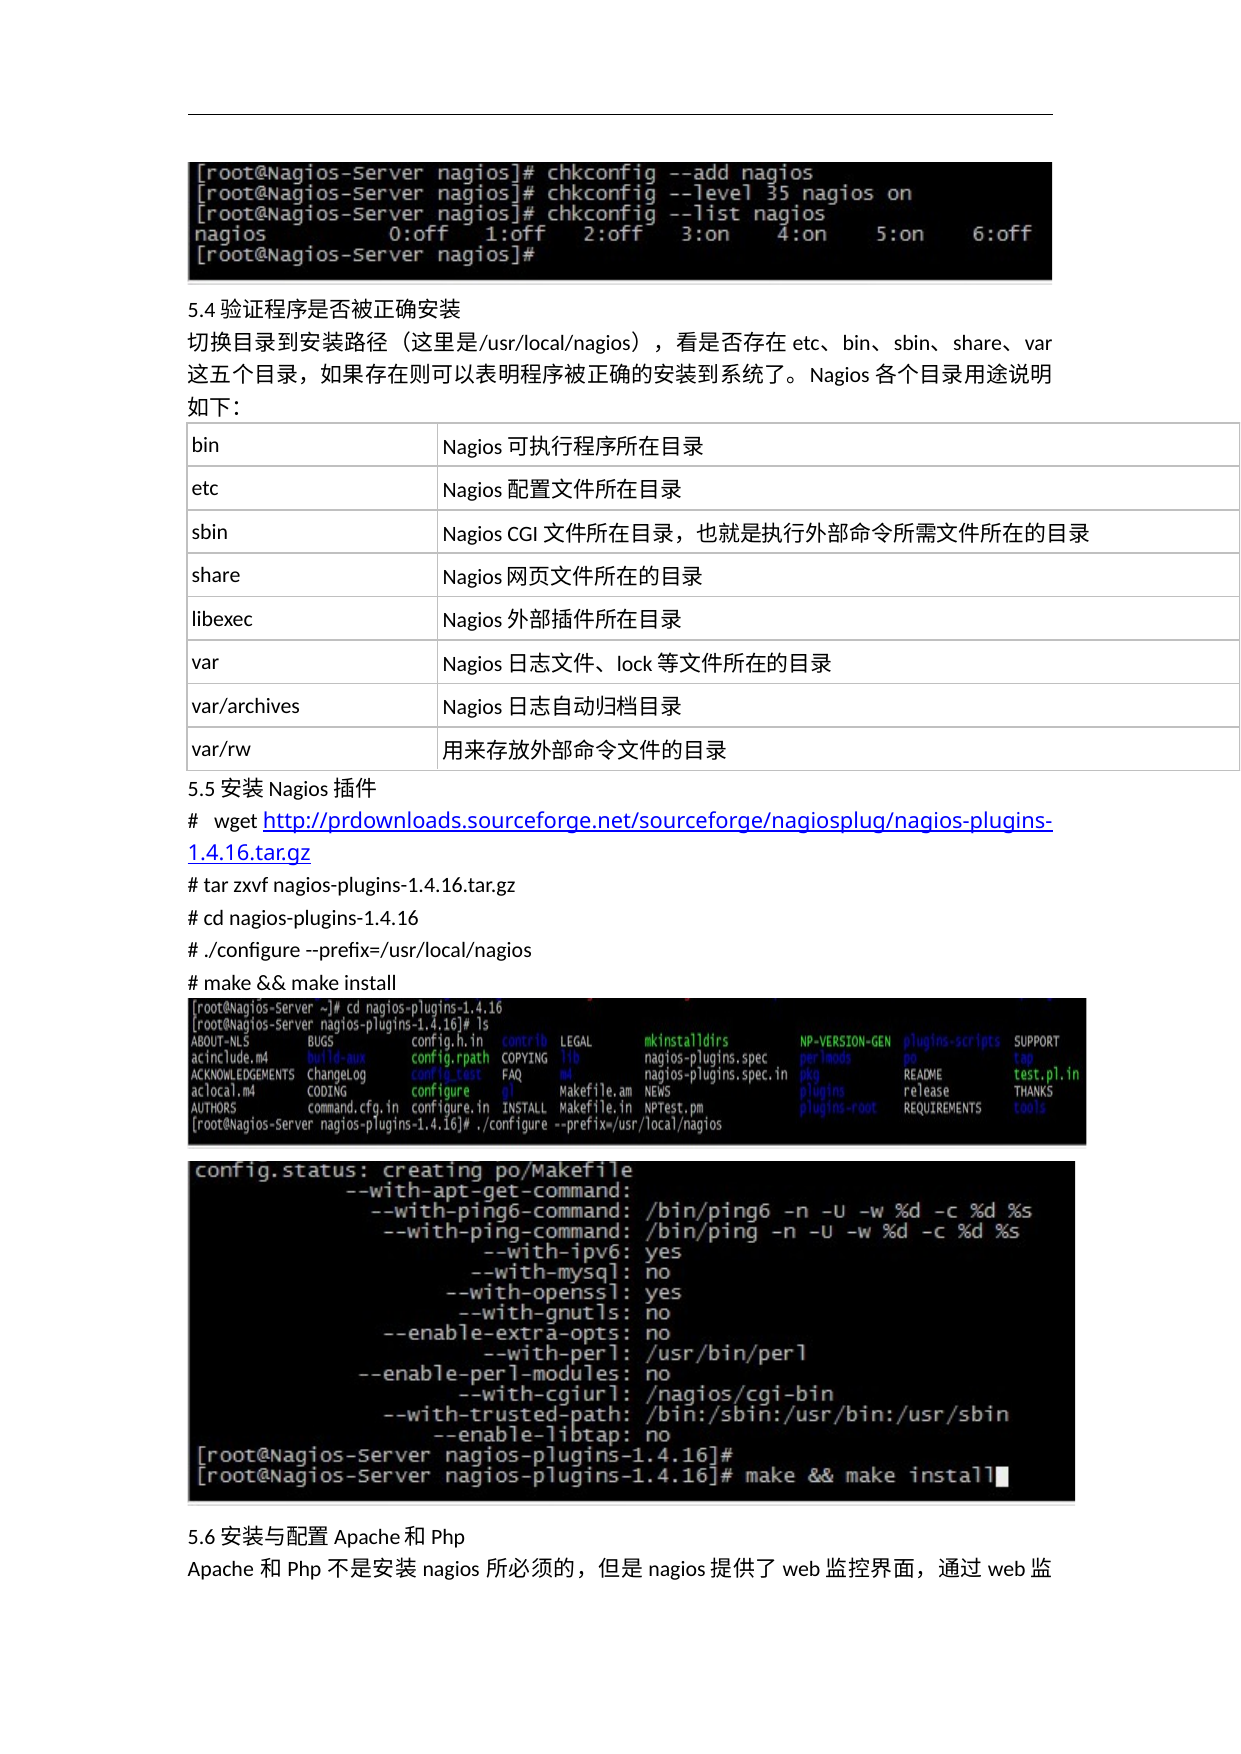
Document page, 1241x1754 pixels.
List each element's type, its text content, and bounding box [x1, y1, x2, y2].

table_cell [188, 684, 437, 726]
picture [187, 162, 1053, 285]
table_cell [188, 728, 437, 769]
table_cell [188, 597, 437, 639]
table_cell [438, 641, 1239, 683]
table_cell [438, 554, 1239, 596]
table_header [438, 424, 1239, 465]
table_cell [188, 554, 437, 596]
picture [187, 998, 1087, 1149]
text 5.4 验证程序是否被正确安装 [187, 292, 1053, 324]
text # cd nagios-plugins-1.4.16 [187, 901, 1053, 933]
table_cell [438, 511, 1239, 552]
text 5.6 安装与配置Apache和Php [187, 1518, 1053, 1551]
text # make && make install [187, 966, 1053, 998]
text # tar zxvf nagios-plugins-1.4.16.tar.gz [187, 868, 1053, 901]
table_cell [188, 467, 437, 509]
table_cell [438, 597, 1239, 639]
picture [187, 1161, 1075, 1506]
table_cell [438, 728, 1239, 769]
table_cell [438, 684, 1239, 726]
text # wget http://prdownloads.sourceforge.net/sourceforge/nagiosplug/nagios-plugins-1.4.16.tar.gz [187, 803, 1053, 868]
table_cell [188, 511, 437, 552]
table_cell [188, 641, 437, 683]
text # ./configure --prefix=/usr/local/nagios [187, 933, 1053, 966]
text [187, 1551, 1053, 1583]
text 5.5 安装Nagios 插件 [187, 771, 1053, 803]
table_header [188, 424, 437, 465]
text 切换目录到安装路径（这里是/usr/local/nagios），看是否存在etc、bin、sbin、share、var 这五个目录，如果存在则可以表明程序被正确的安装到系统了。Nagios 各个目录用途说明如下： [187, 324, 1053, 422]
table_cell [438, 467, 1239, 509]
